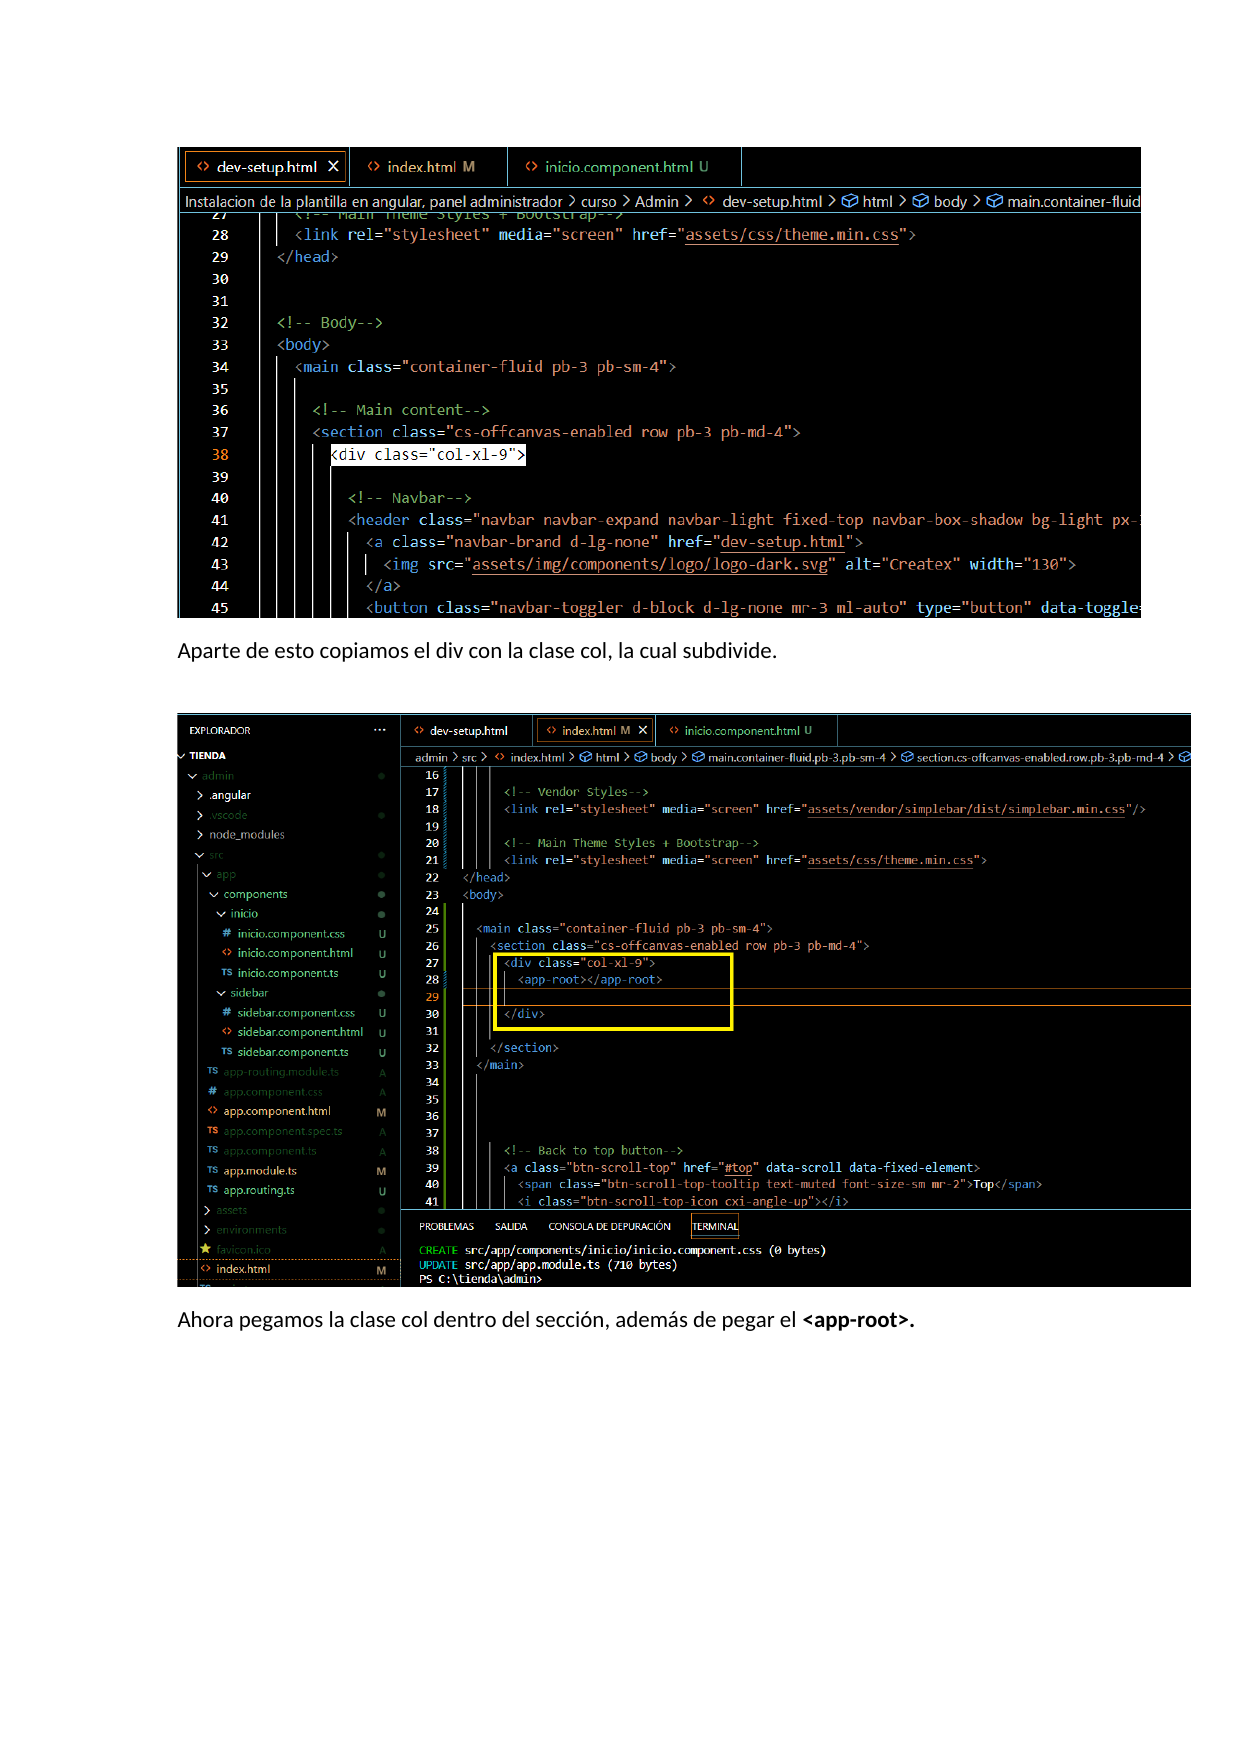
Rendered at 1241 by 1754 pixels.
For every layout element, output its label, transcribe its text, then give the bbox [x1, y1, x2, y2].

picture [177, 147, 1141, 618]
text Ahora pegamos la clase col dentro del sección, además de pegar el <app-root>. [177, 1305, 1063, 1333]
text Aparte de esto copiamos el div con la clase col, la cual subdivide. [177, 636, 1063, 664]
picture [177, 713, 1191, 1287]
